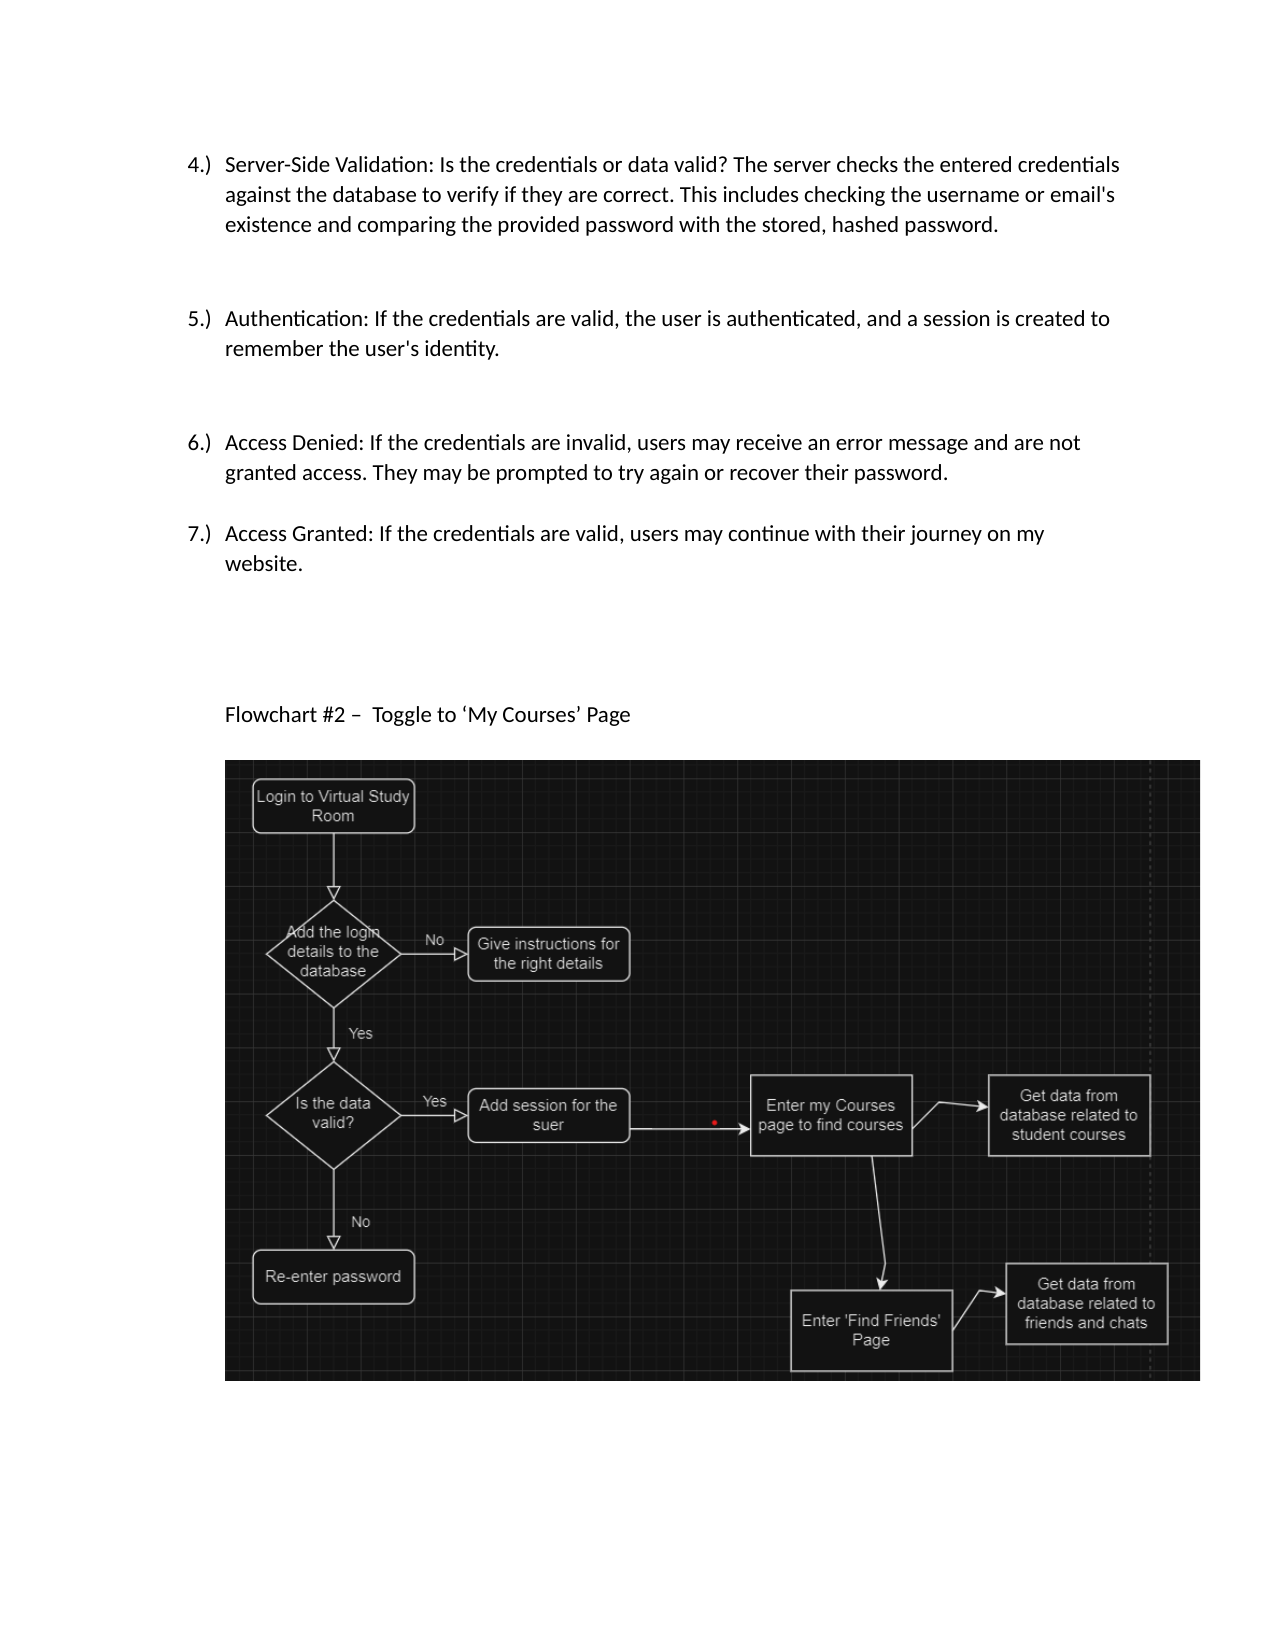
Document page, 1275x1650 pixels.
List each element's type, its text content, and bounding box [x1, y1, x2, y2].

list Authentication: If the credentials are valid, the user is authenticated, and a session is created to remember the user's identity. [187, 304, 1125, 362]
picture [225, 760, 1200, 1381]
list Flowchart #2 – Toggle to ‘My Courses’ Page [225, 700, 1125, 728]
list Server-Side Validation: Is the credentials or data valid? The server checks the entered credentials against the database to verify if they are correct. This includes checking the username or email's existence and comparing the provided password with the stored, hashed password. [187, 150, 1125, 238]
list Access Denied: If the credentials are invalid, users may receive an error message and are not granted access. They may be prompted to try again or recover their password. [187, 428, 1125, 486]
list Access Granted: If the credentials are valid, users may continue with their journey on my website. [187, 519, 1125, 577]
